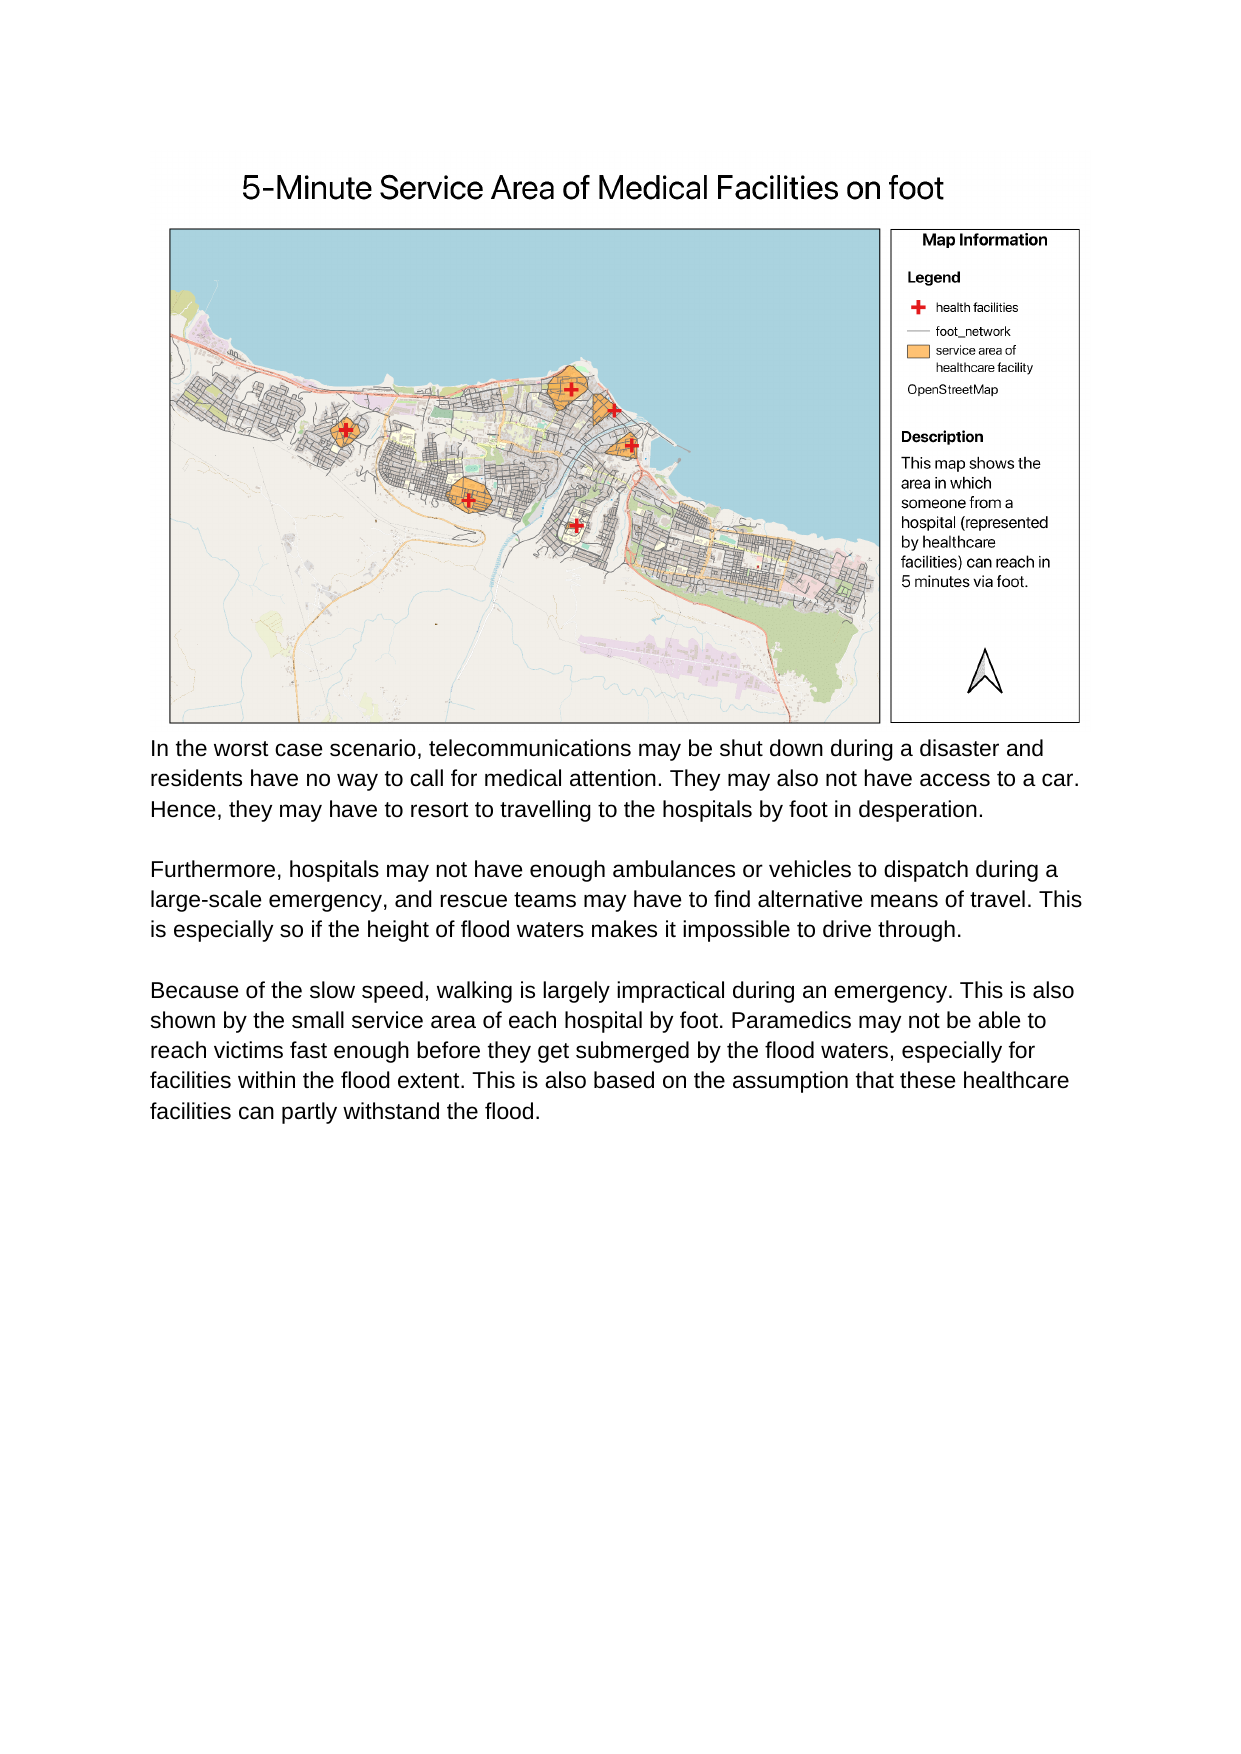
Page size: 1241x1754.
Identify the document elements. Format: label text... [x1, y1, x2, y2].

text In the worst case scenario, telecommunications may be shut down during a disaster and residents have no way to call for medical attention. They may also not have access to a car. Hence, they may have to resort to travelling to the hospitals by foot in desperation. [150, 735, 1090, 822]
picture [150, 150, 1091, 732]
text Furthermore, hospitals may not have enough ambulances or vehicles to dispatch during a large-scale emergency, and rescue teams may have to find alternative means of travel. This is especially so if the height of flood waters makes it impossible to drive through. [150, 856, 1090, 943]
text Because of the slow speed, walking is largely impractical during an emergency. This is also shown by the small service area of each hospital by foot. Paramedics may not be able to reach victims fast enough before they get submerged by the flood waters, especially for facilities within the flood extent. This is also based on the assumption that these healthcare facilities can partly withstand the flood. [150, 977, 1090, 1124]
